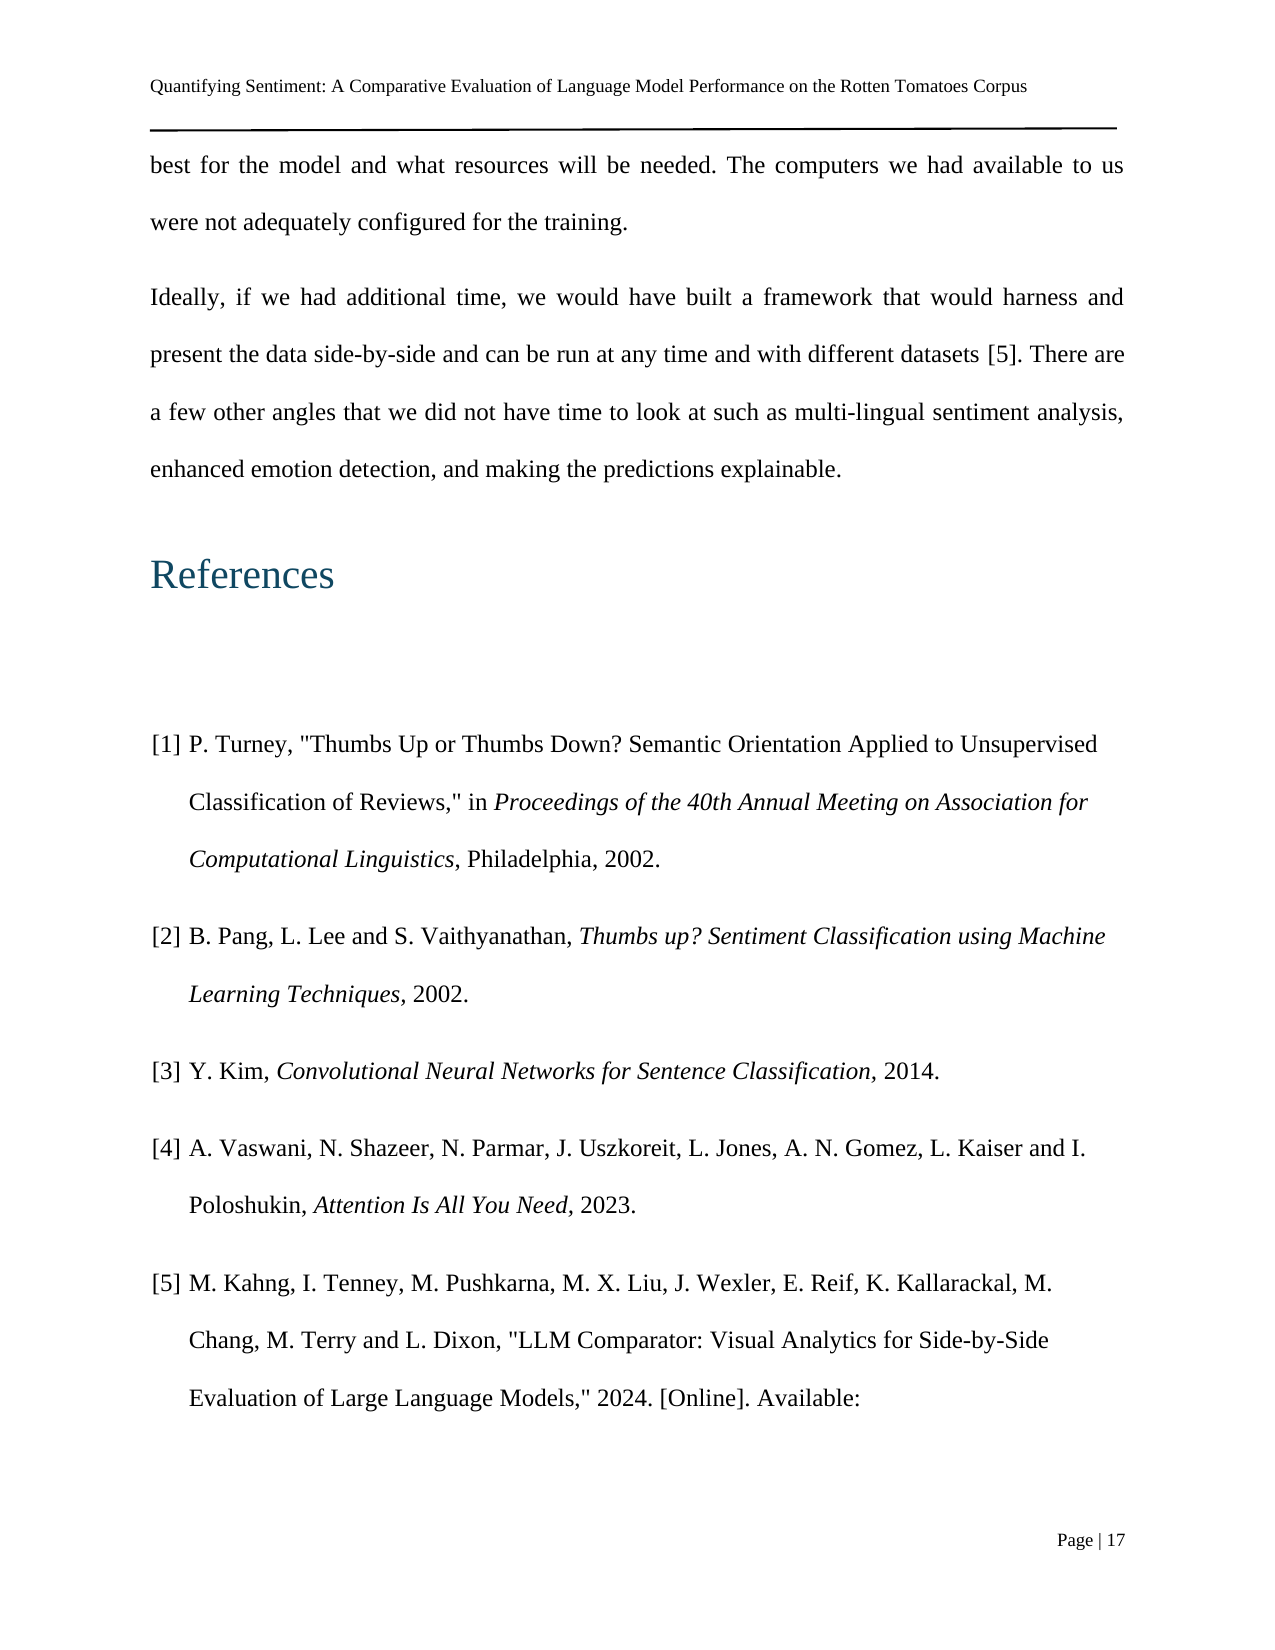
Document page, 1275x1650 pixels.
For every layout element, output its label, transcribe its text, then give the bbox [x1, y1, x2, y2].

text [150, 150, 1125, 236]
text Ideally, if we had additional time, we would have built a framework that would harness and present the data side-by-side and can be run at any time and with different datasets. There are a few other angles that we did not have time to look at such as multi-lingual sentiment analysis, enhanced emotion detection, and making the predictions explainable. [150, 282, 1125, 483]
